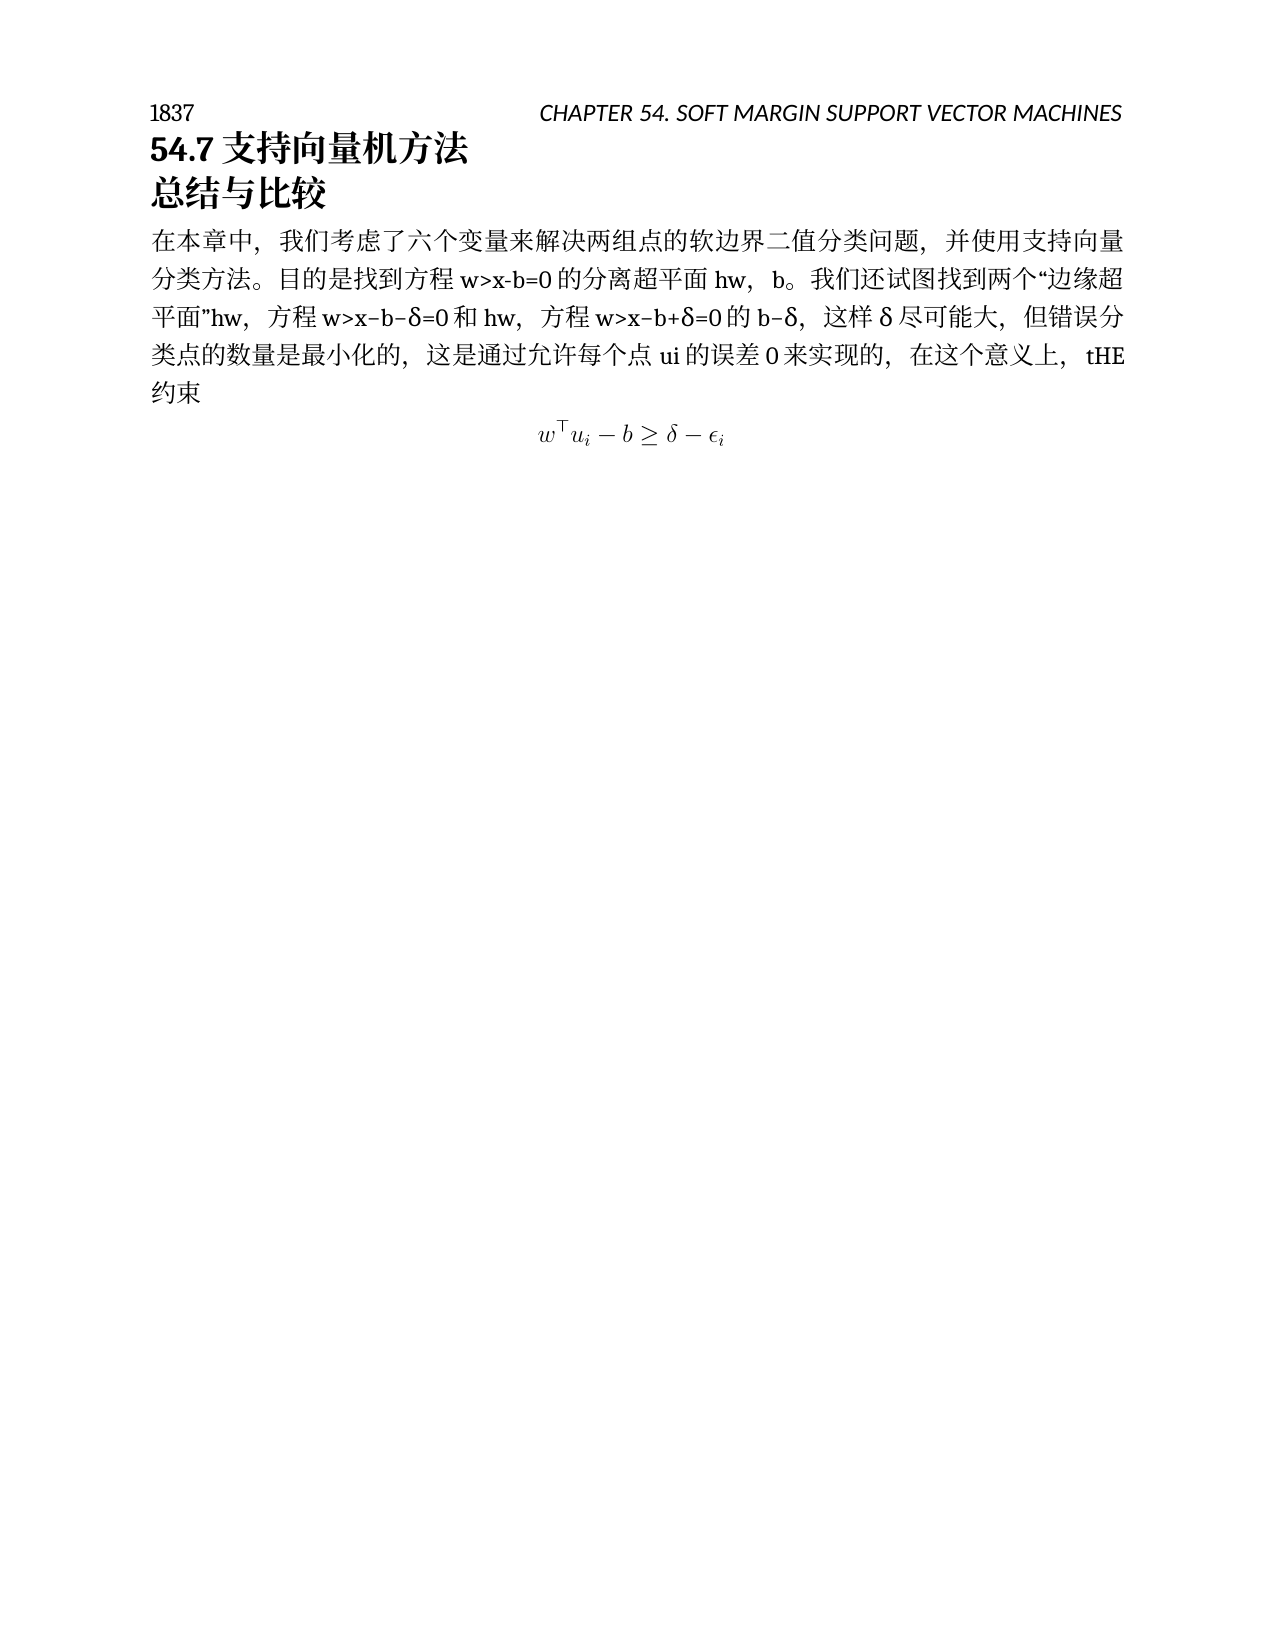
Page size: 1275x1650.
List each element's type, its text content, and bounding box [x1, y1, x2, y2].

text 在本章中，我们考虑了六个变量来解决两组点的软边界二值分类问题，并使用支持向量分类方法。目的是找到方程w>x-b=0的分离超平面hw，b。我们还试图找到两个“边缘超平面”hw，方程w>x−b−δ=0和hw，方程w>x−b+δ=0的b−δ，这样δ尽可能大，但错误分类点的数量是最小化的，这是通过允许每个点ui的误差0来实现的，在这个意义上，tHE约束 [151, 227, 1125, 409]
subtitle 54.7支持向量机方法总结与比较 [150, 130, 475, 215]
picture [537, 419, 723, 446]
